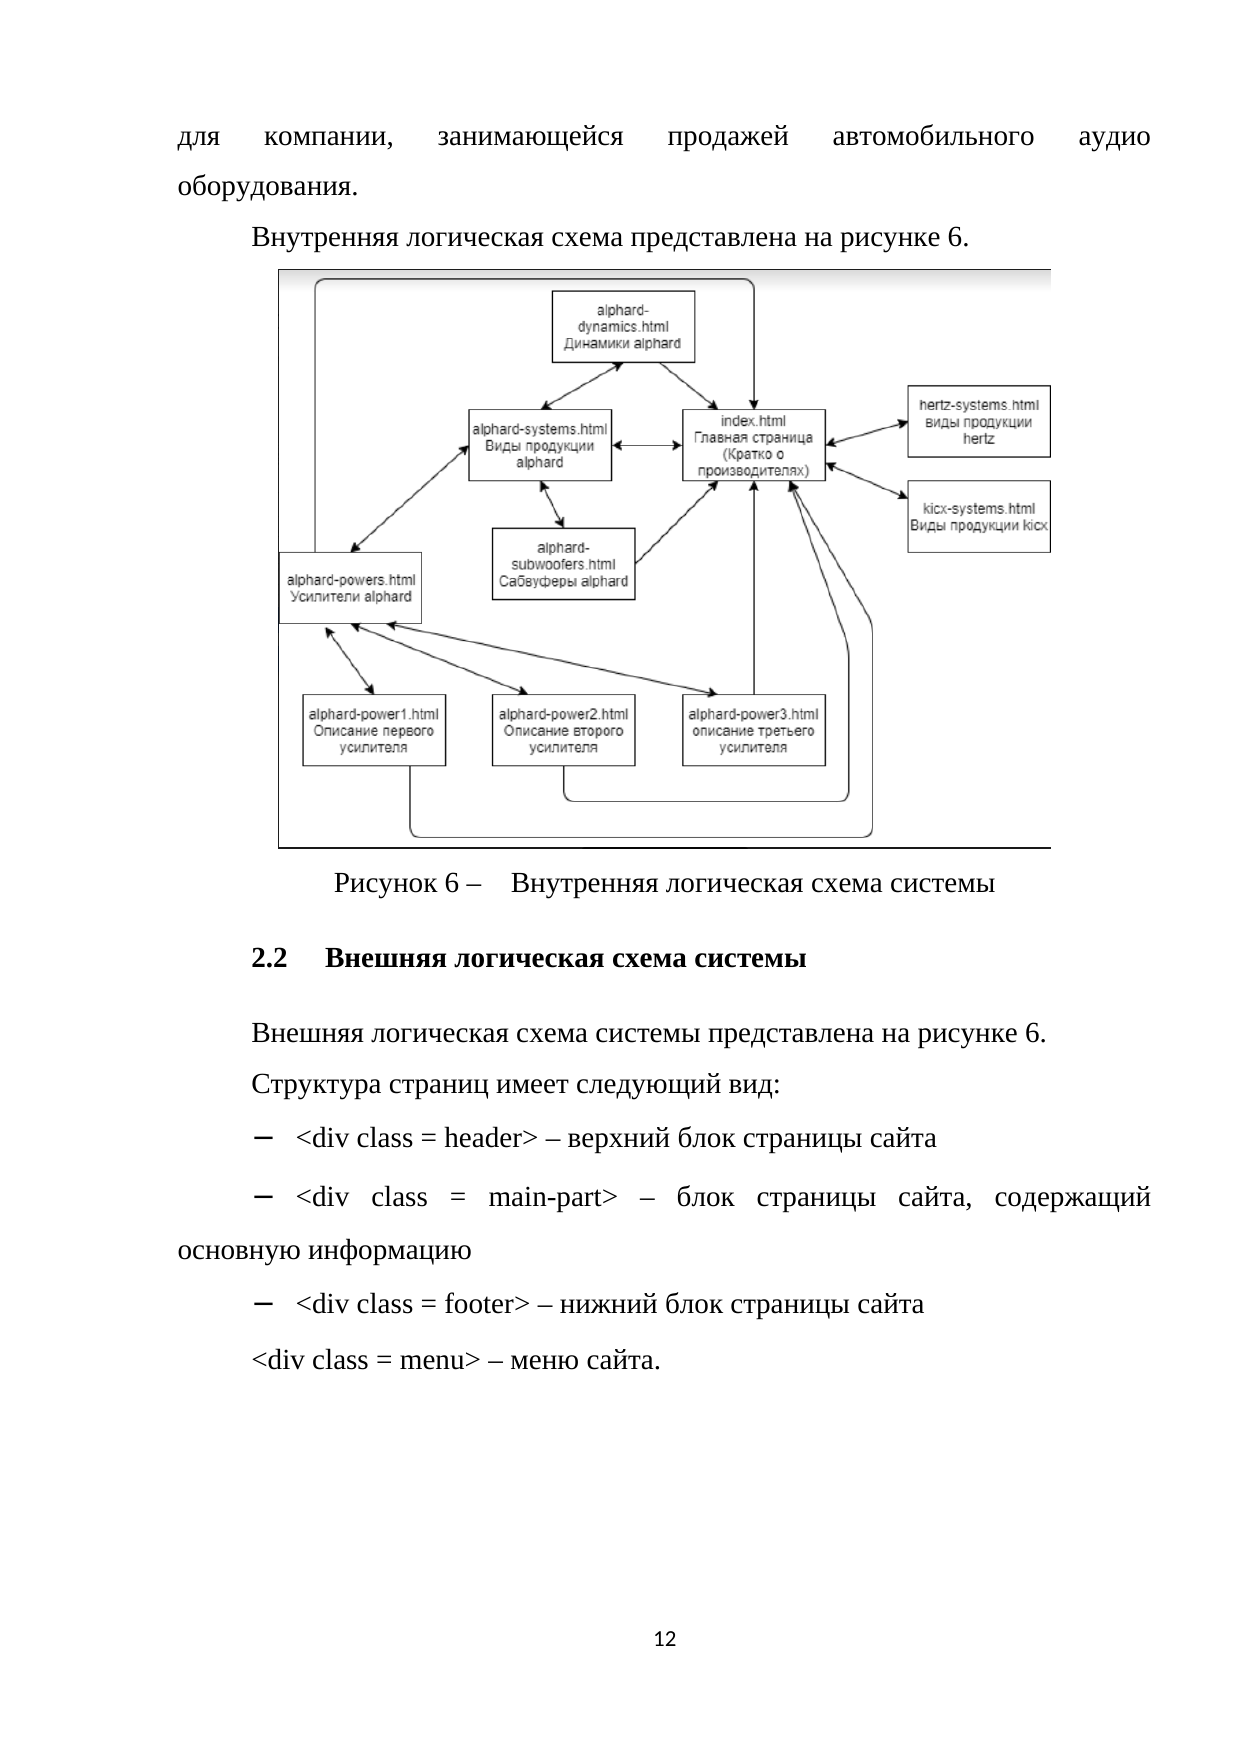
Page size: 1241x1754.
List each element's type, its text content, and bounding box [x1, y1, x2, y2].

text <div class = menu> ‒ меню сайта. [177, 1342, 1152, 1376]
text Структура страниц имеет следующий вид: [177, 1066, 1152, 1099]
text Внутренняя логическая схема представлена на рисунке 6. [177, 219, 1152, 252]
text Внешняя логическая схема системы [251, 940, 1152, 974]
text Внешняя логическая схема системы представлена на рисунке 6. [177, 1016, 1152, 1049]
text <div class = footer> ‒ нижний блок страницы сайта [177, 1282, 1152, 1322]
text <div class = header> ‒ верхний блок страницы сайта [177, 1116, 1152, 1156]
text <div class = main-part> ‒ блок страницы сайта, содержащий основную информацию [177, 1176, 1152, 1266]
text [177, 118, 1152, 202]
text Внутренняя логическая схема системы [177, 865, 1152, 898]
picture [278, 269, 1051, 849]
